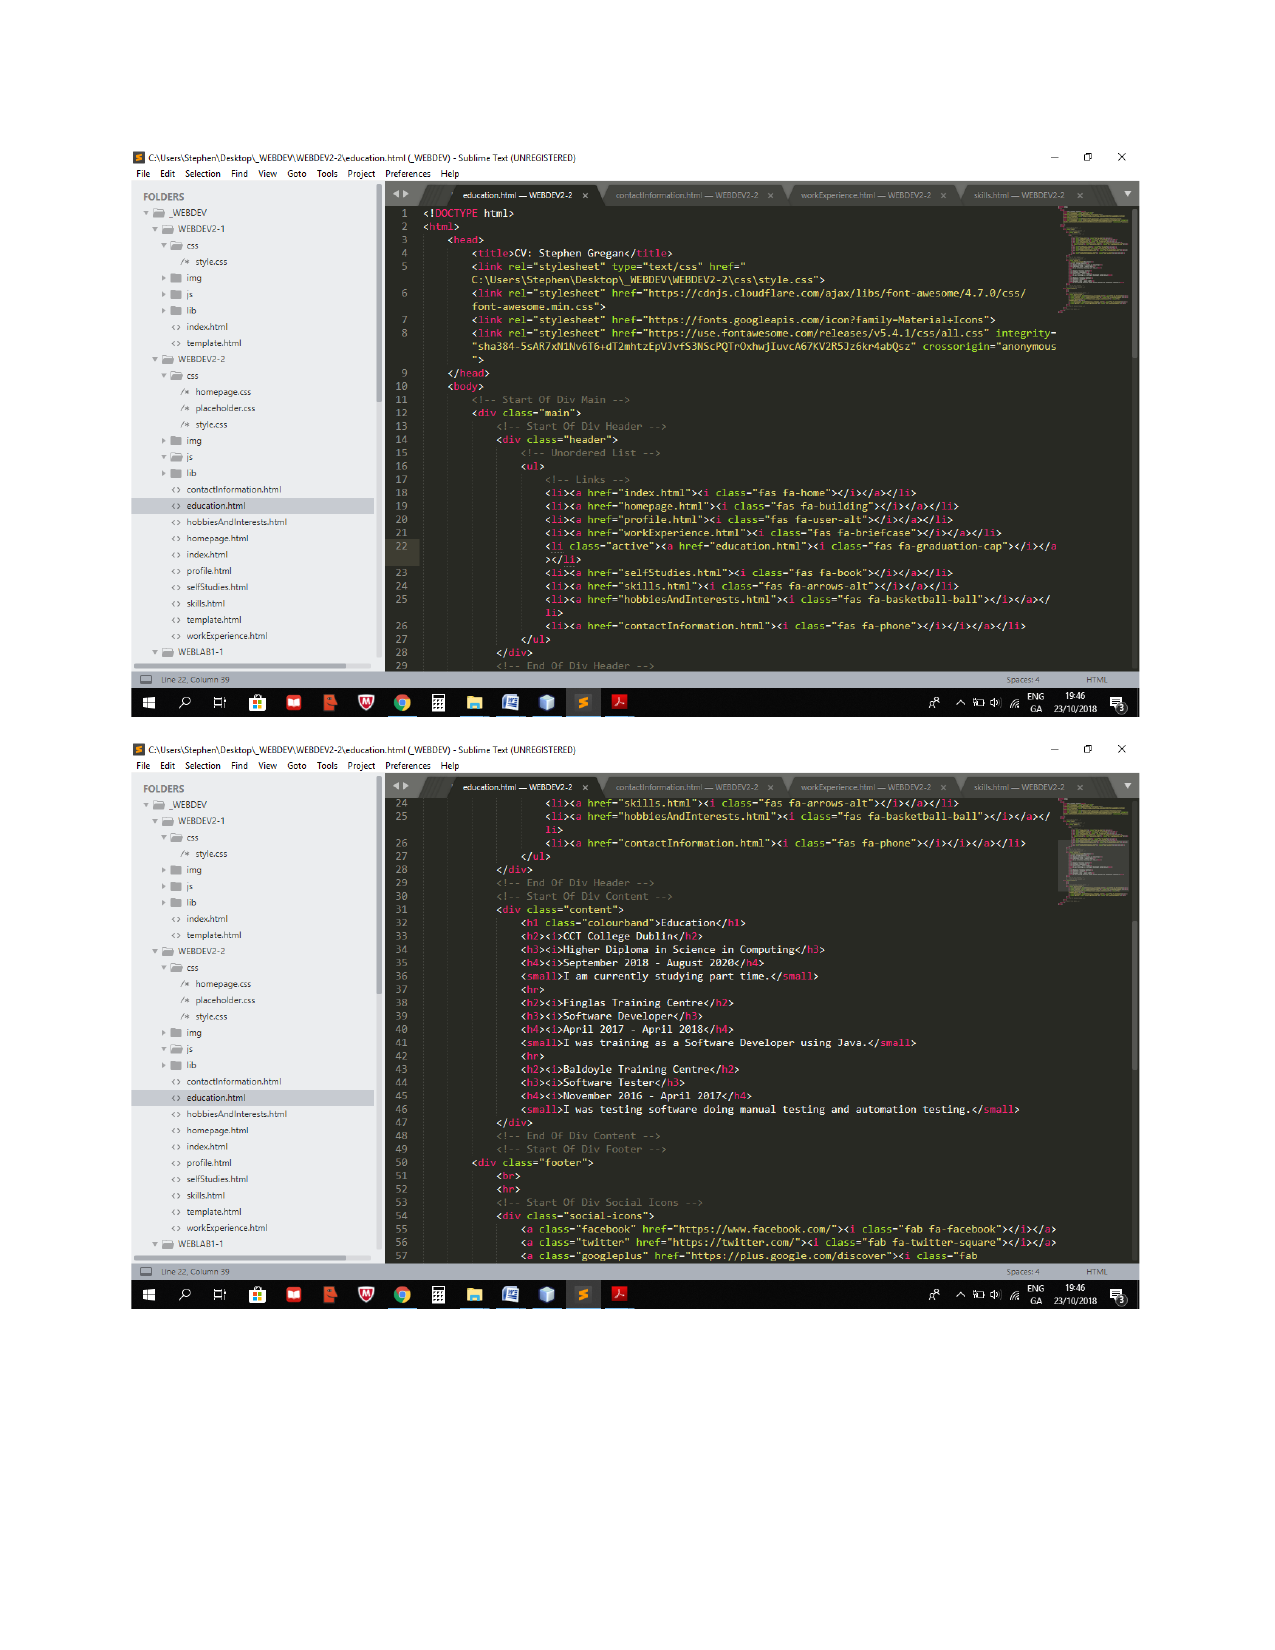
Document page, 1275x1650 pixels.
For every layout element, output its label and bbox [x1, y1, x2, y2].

picture [131, 150, 1140, 717]
picture [131, 741, 1140, 1309]
